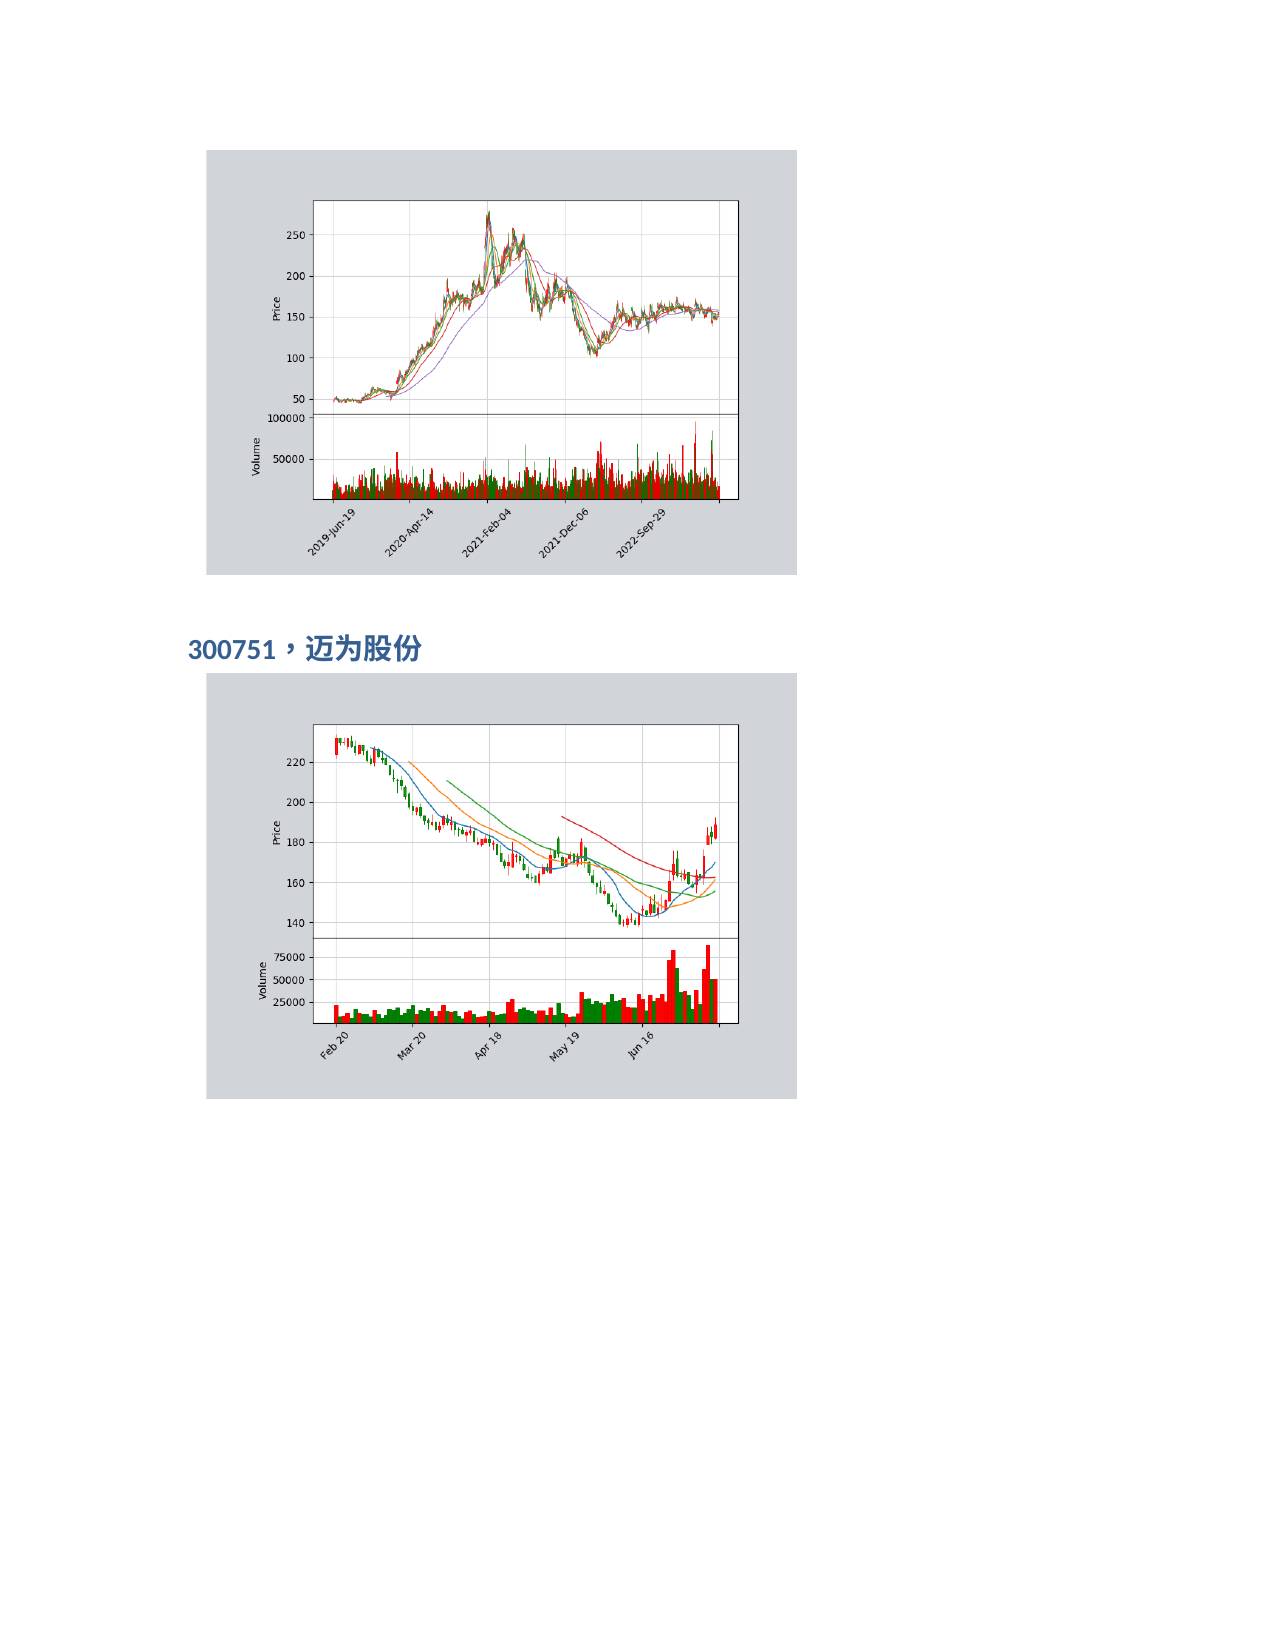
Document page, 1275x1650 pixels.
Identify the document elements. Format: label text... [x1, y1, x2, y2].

picture [206, 673, 797, 1099]
subtitle 300751，迈为股份 [187, 628, 1087, 668]
picture [206, 150, 797, 575]
